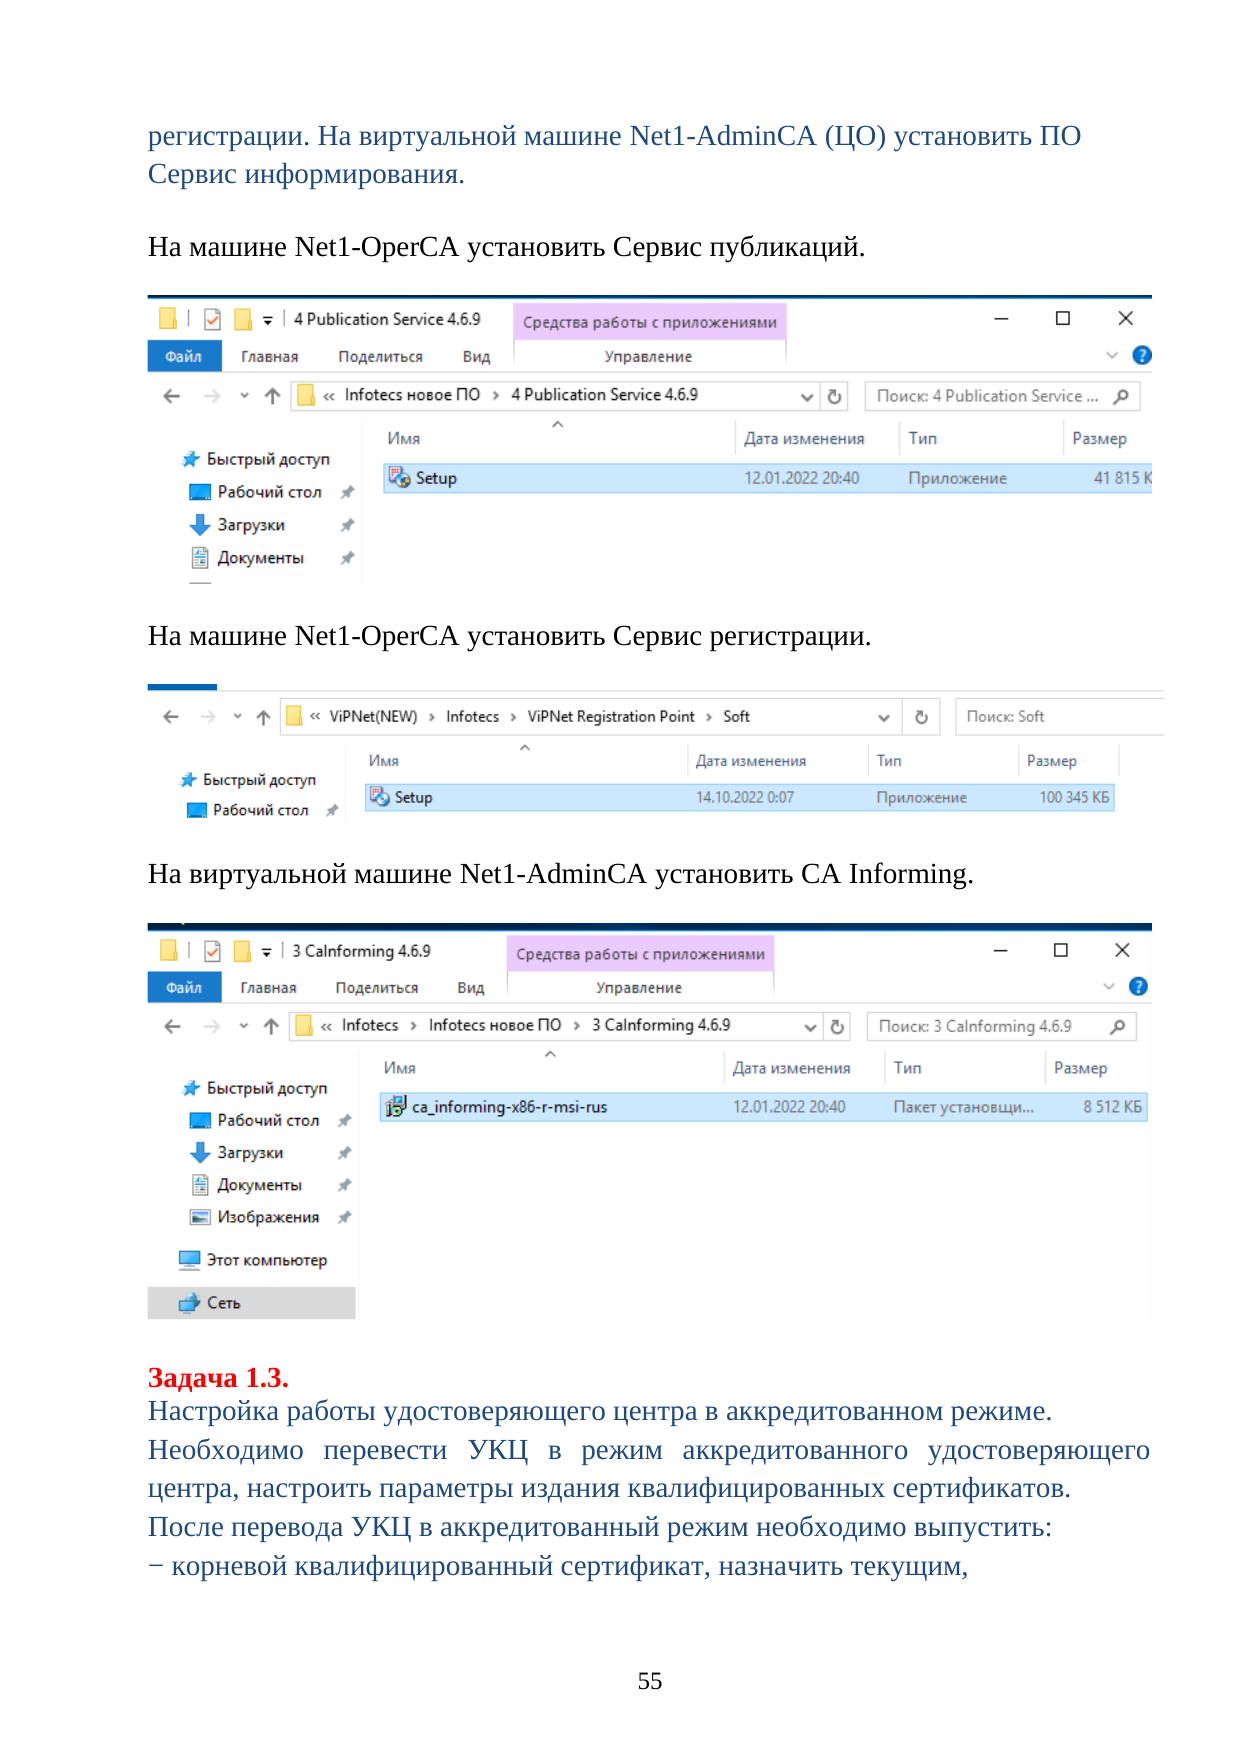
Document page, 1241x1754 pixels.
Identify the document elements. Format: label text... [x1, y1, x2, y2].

text − корневой квалифицированный сертификат, назначить текущим, [148, 1548, 1152, 1581]
text Настройка работы удостоверяющего центра в аккредитованном режиме. [148, 1393, 1152, 1427]
picture [147, 295, 1152, 584]
text На виртуальной машине Net1-AdminCA установить CA Informing. [148, 856, 1152, 889]
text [148, 118, 1152, 190]
text На машине Net1-OperCA установить Сервис публикаций. [148, 229, 1152, 262]
text Необходимо перевести УКЦ в режим аккредитованного удостоверяющего центра, настроить параметры издания квалифицированных сертификатов. [148, 1432, 1152, 1504]
text На машине Net1-OperCA установить Сервис регистрации. [148, 618, 1152, 651]
subtitle Задача 1.3. [148, 1360, 1152, 1393]
picture [147, 684, 1165, 823]
text После перевода УКЦ в аккредитованный режим необходимо выпустить: [148, 1509, 1152, 1543]
picture [147, 923, 1152, 1322]
